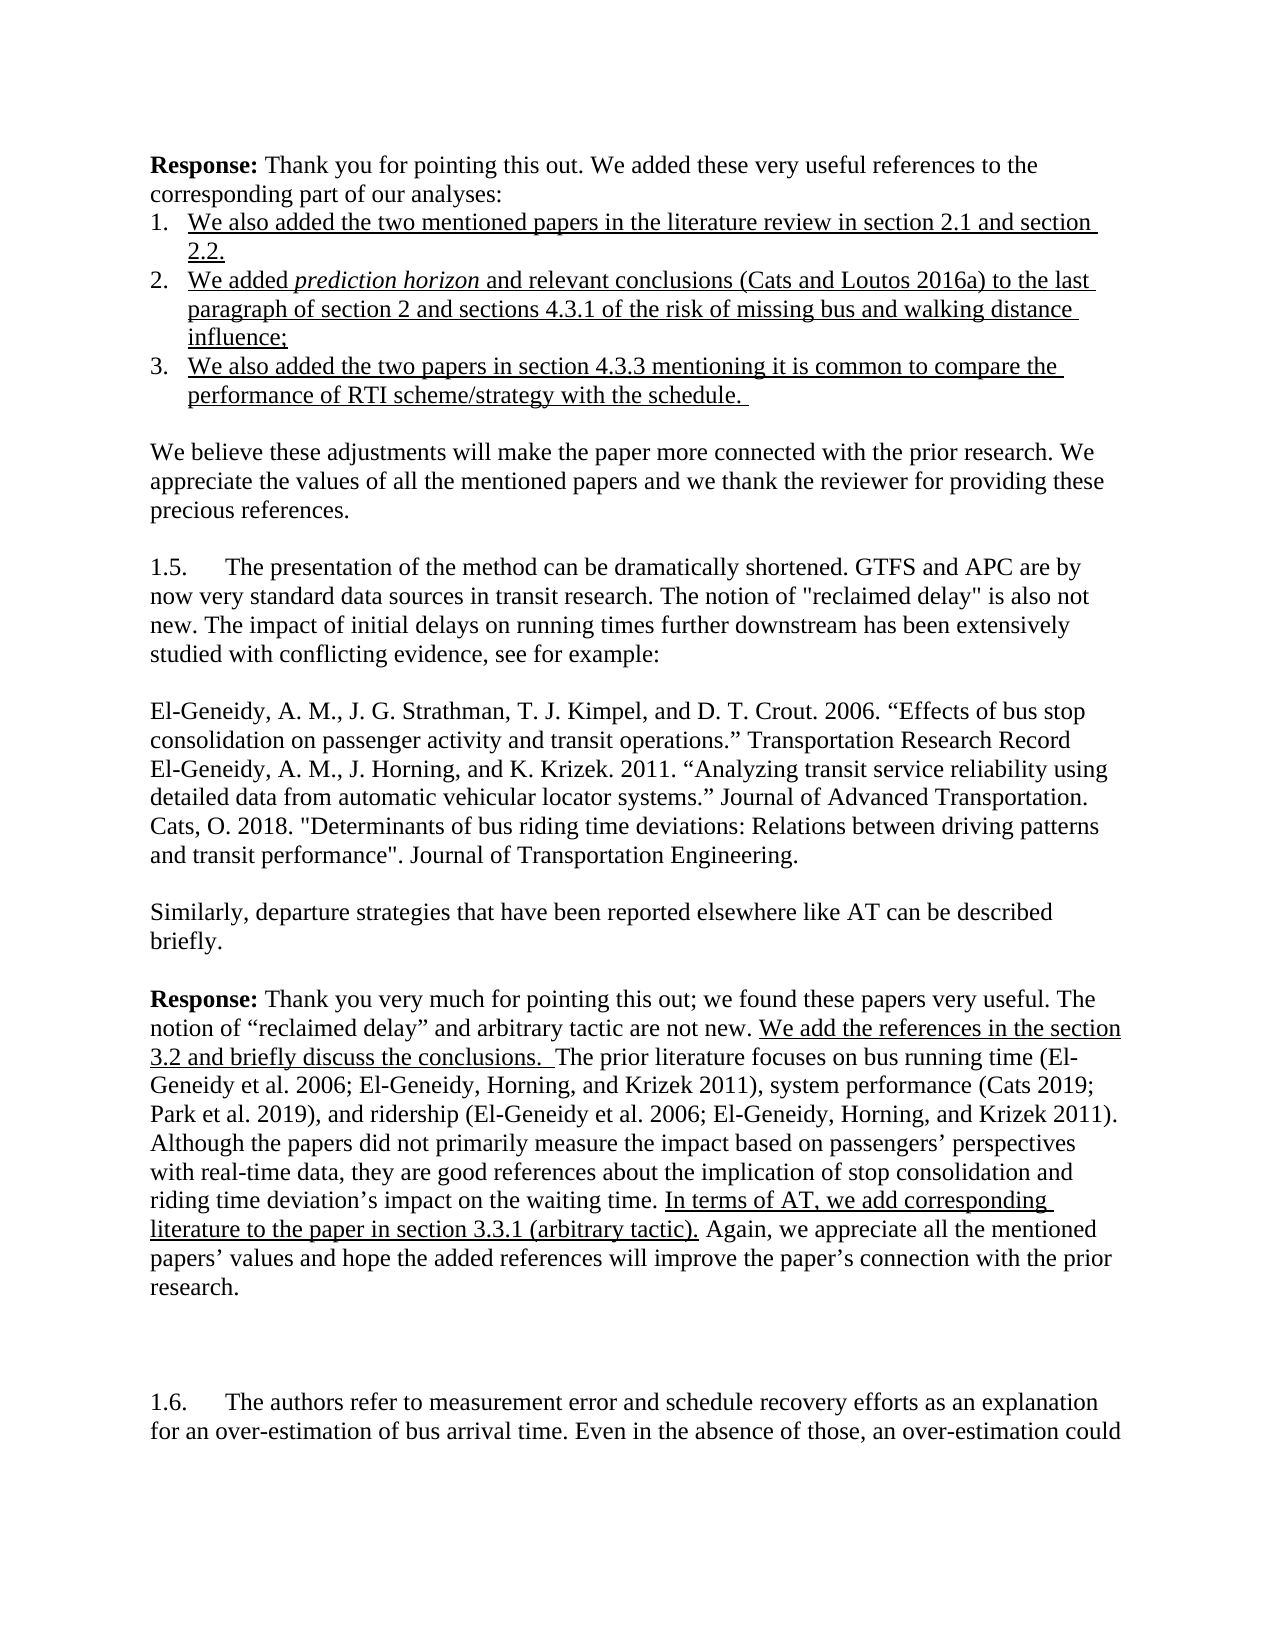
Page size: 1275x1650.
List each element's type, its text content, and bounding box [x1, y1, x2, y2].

text We believe these adjustments will make the paper more connected with the prior research. We appreciate the values of all the mentioned papers and we thank the reviewer for providing these precious references. [150, 466, 1125, 552]
text Response: Thank you for pointing this out. We added these very useful references to the corresponding part of our analyses: [150, 179, 1125, 236]
list We added prediction horizon and relevant conclusions (Cats and Loutos 2016a) to the last paragraph of section 2 and sections 4.3.1 of the risk of missing bus and walking distance influence; [150, 294, 1125, 380]
text Response: Thank you very much for pointing this out; we found these papers very useful. The notion of “reclaimed delay” and arbitrary tactic are not new. We add the references in the section 3.2 and briefly discuss the conclusions. The prior literature focuses on bus running time (El-Geneidy et al. 2006; El‐Geneidy, Horning, and Krizek 2011), system performance (Cats 2019; Park et al. 2019), and ridership (El-Geneidy et al. 2006; El‐Geneidy, Horning, and Krizek 2011). Although the papers did not primarily measure the impact based on passengers’ perspectives with real-time data, they are good references about the implication of stop consolidation and riding time deviation’s impact on the waiting time. In terms of AT, we add corresponding literature to the paper in section 3.3.1 (arbitrary tactic). Again, we appreciate all the mentioned papers’ values and hope the added references will improve the paper’s connection with the prior research. [150, 1013, 1125, 1329]
list The presentation of the method can be dramatically shortened. GTFS and APC are by now very standard data sources in transit research. The notion of "reclaimed delay" is also not new. The impact of initial delays on running times further downstream has been extensively studied with conflicting evidence, see for example: [150, 581, 1125, 696]
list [150, 1416, 1125, 1473]
text El-Geneidy, A. M., J. Horning, and K. Krizek. 2011. “Analyzing transit service reliability using detailed data from automatic vehicular locator systems.” Journal of Advanced Transportation. [150, 782, 1125, 840]
list We also added the two papers in section 4.3.3 mentioning it is common to compare the performance of RTI scheme/strategy with the schedule. [150, 380, 1125, 437]
text Cats, O. 2018. "Determinants of bus riding time deviations: Relations between driving patterns and transit performance". Journal of Transportation Engineering. [150, 840, 1125, 897]
text Similarly, departure strategies that have been reported elsewhere like AT can be described briefly. [150, 926, 1125, 984]
list We also added the two mentioned papers in the literature review in section 2.1 and section 2.2. [150, 236, 1125, 294]
text El-Geneidy, A. M., J. G. Strathman, T. J. Kimpel, and D. T. Crout. 2006. “Effects of bus stop consolidation on passenger activity and transit operations.” Transportation Research Record [150, 725, 1125, 782]
